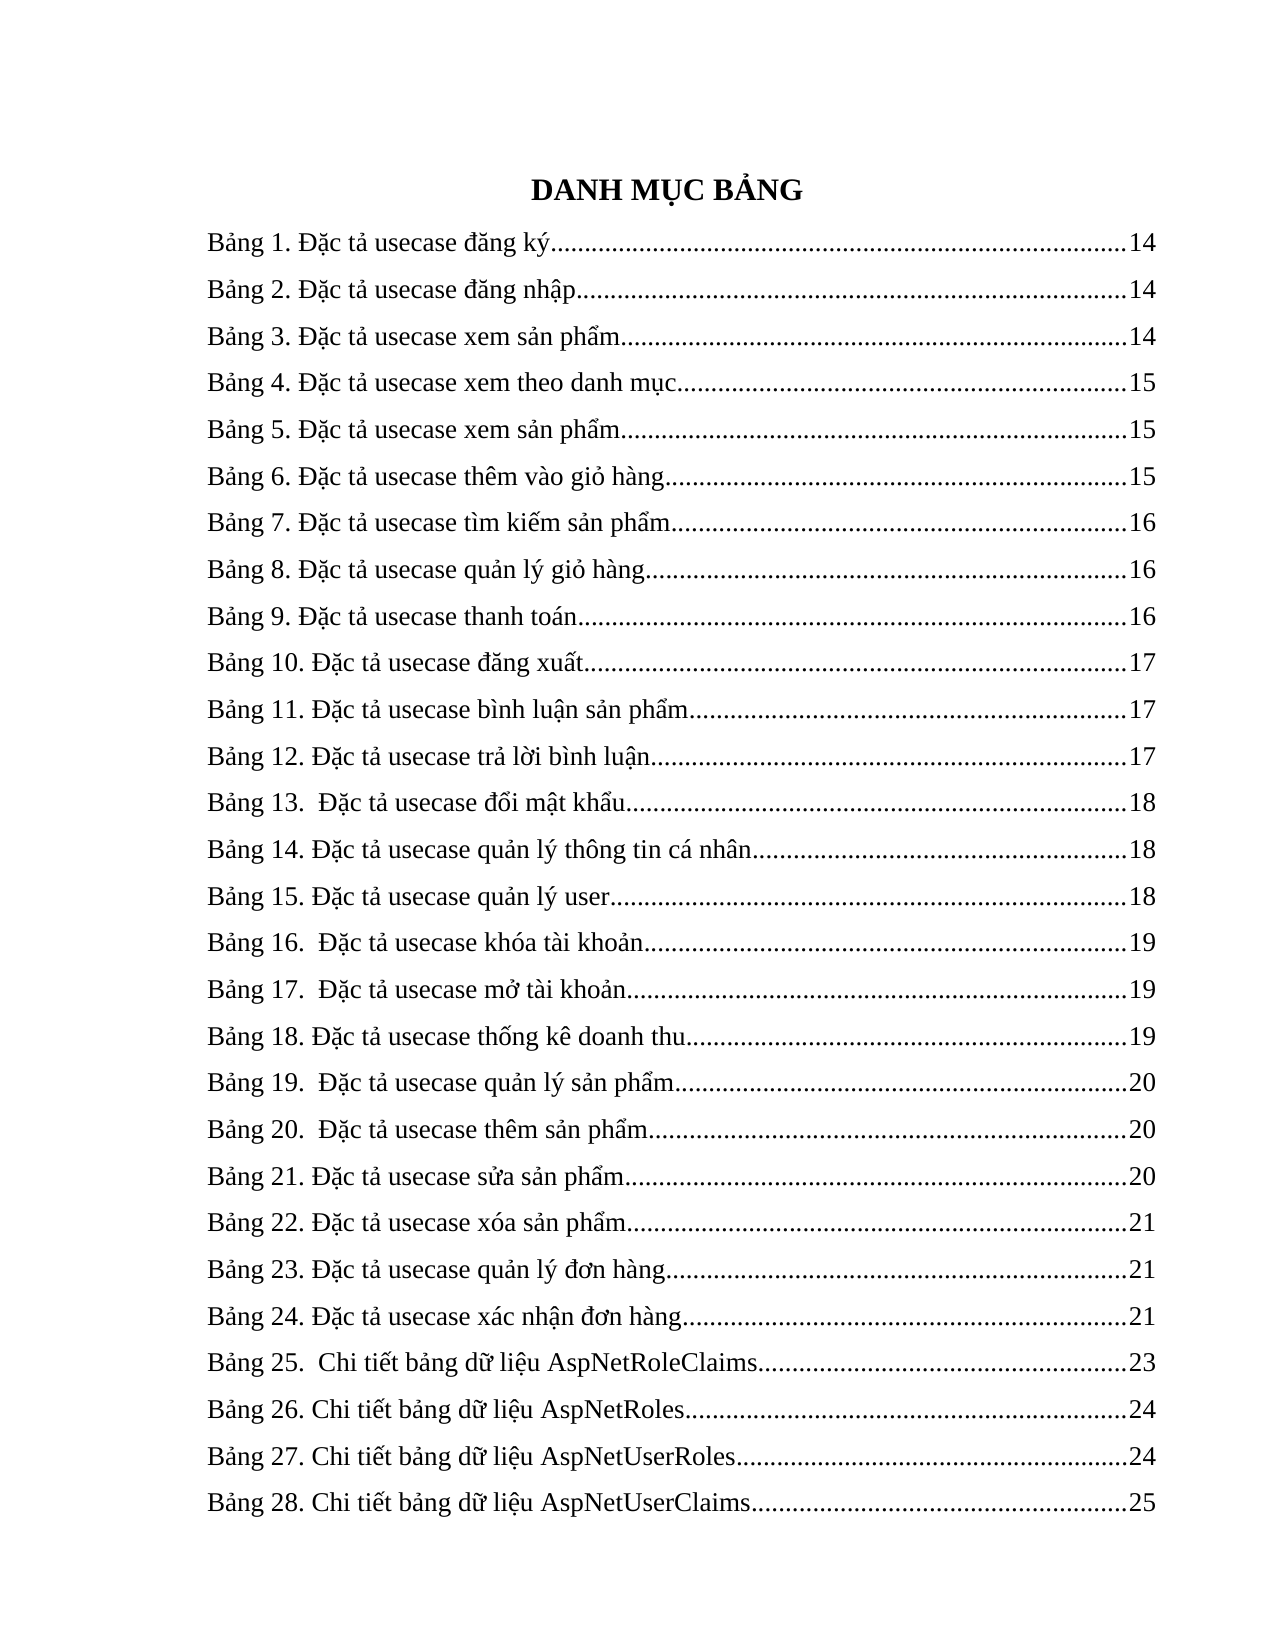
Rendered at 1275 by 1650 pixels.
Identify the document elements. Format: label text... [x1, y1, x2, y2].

text Bảng 19. Đặc tả usecase quản lý sản phẩm 20 [177, 1066, 1157, 1097]
text Bảng 17. Đặc tả usecase mở tài khoản 19 [177, 973, 1157, 1004]
text Bảng 14. Đặc tả usecase quản lý thông tin cá nhân 18 [177, 833, 1157, 864]
text Bảng 2. Đặc tả usecase đăng nhập 14 [177, 273, 1157, 304]
text Bảng 21. Đặc tả usecase sửa sản phẩm 20 [177, 1160, 1157, 1191]
text Bảng 25. Chi tiết bảng dữ liệu AspNetRoleClaims 23 [177, 1346, 1157, 1377]
text Bảng 1. Đặc tả usecase đăng ký 14 [177, 226, 1157, 257]
text Bảng 22. Đặc tả usecase xóa sản phẩm 21 [177, 1206, 1157, 1237]
text Bảng 8. Đặc tả usecase quản lý giỏ hàng 16 [177, 553, 1157, 584]
text Bảng 13. Đặc tả usecase đổi mật khẩu 18 [177, 786, 1157, 817]
text Bảng 12. Đặc tả usecase trả lời bình luận 17 [177, 740, 1157, 771]
text Bảng 4. Đặc tả usecase xem theo danh mục 15 [177, 366, 1157, 397]
text Bảng 24. Đặc tả usecase xác nhận đơn hàng 21 [177, 1300, 1157, 1331]
text Bảng 26. Chi tiết bảng dữ liệu AspNetRoles 24 [177, 1393, 1157, 1424]
text Bảng 28. Chi tiết bảng dữ liệu AspNetUserClaims 25 [177, 1486, 1157, 1517]
text Bảng 23. Đặc tả usecase quản lý đơn hàng 21 [177, 1253, 1157, 1284]
text Bảng 16. Đặc tả usecase khóa tài khoản 19 [177, 926, 1157, 957]
text Bảng 7. Đặc tả usecase tìm kiếm sản phẩm 16 [177, 506, 1157, 537]
text Bảng 3. Đặc tả usecase xem sản phẩm 14 [177, 320, 1157, 351]
text Bảng 27. Chi tiết bảng dữ liệu AspNetUserRoles 24 [177, 1440, 1157, 1471]
text Bảng 9. Đặc tả usecase thanh toán 16 [177, 600, 1157, 631]
text Bảng 6. Đặc tả usecase thêm vào giỏ hàng 15 [177, 460, 1157, 491]
text DANH MỤC BẢNG [177, 171, 1157, 207]
text Bảng 5. Đặc tả usecase xem sản phẩm 15 [177, 413, 1157, 444]
text Bảng 10. Đặc tả usecase đăng xuất 17 [177, 646, 1157, 677]
text Bảng 20. Đặc tả usecase thêm sản phẩm 20 [177, 1113, 1157, 1144]
text Bảng 11. Đặc tả usecase bình luận sản phẩm 17 [177, 693, 1157, 724]
text Bảng 15. Đặc tả usecase quản lý user 18 [177, 880, 1157, 911]
text Bảng 18. Đặc tả usecase thống kê doanh thu 19 [177, 1020, 1157, 1051]
